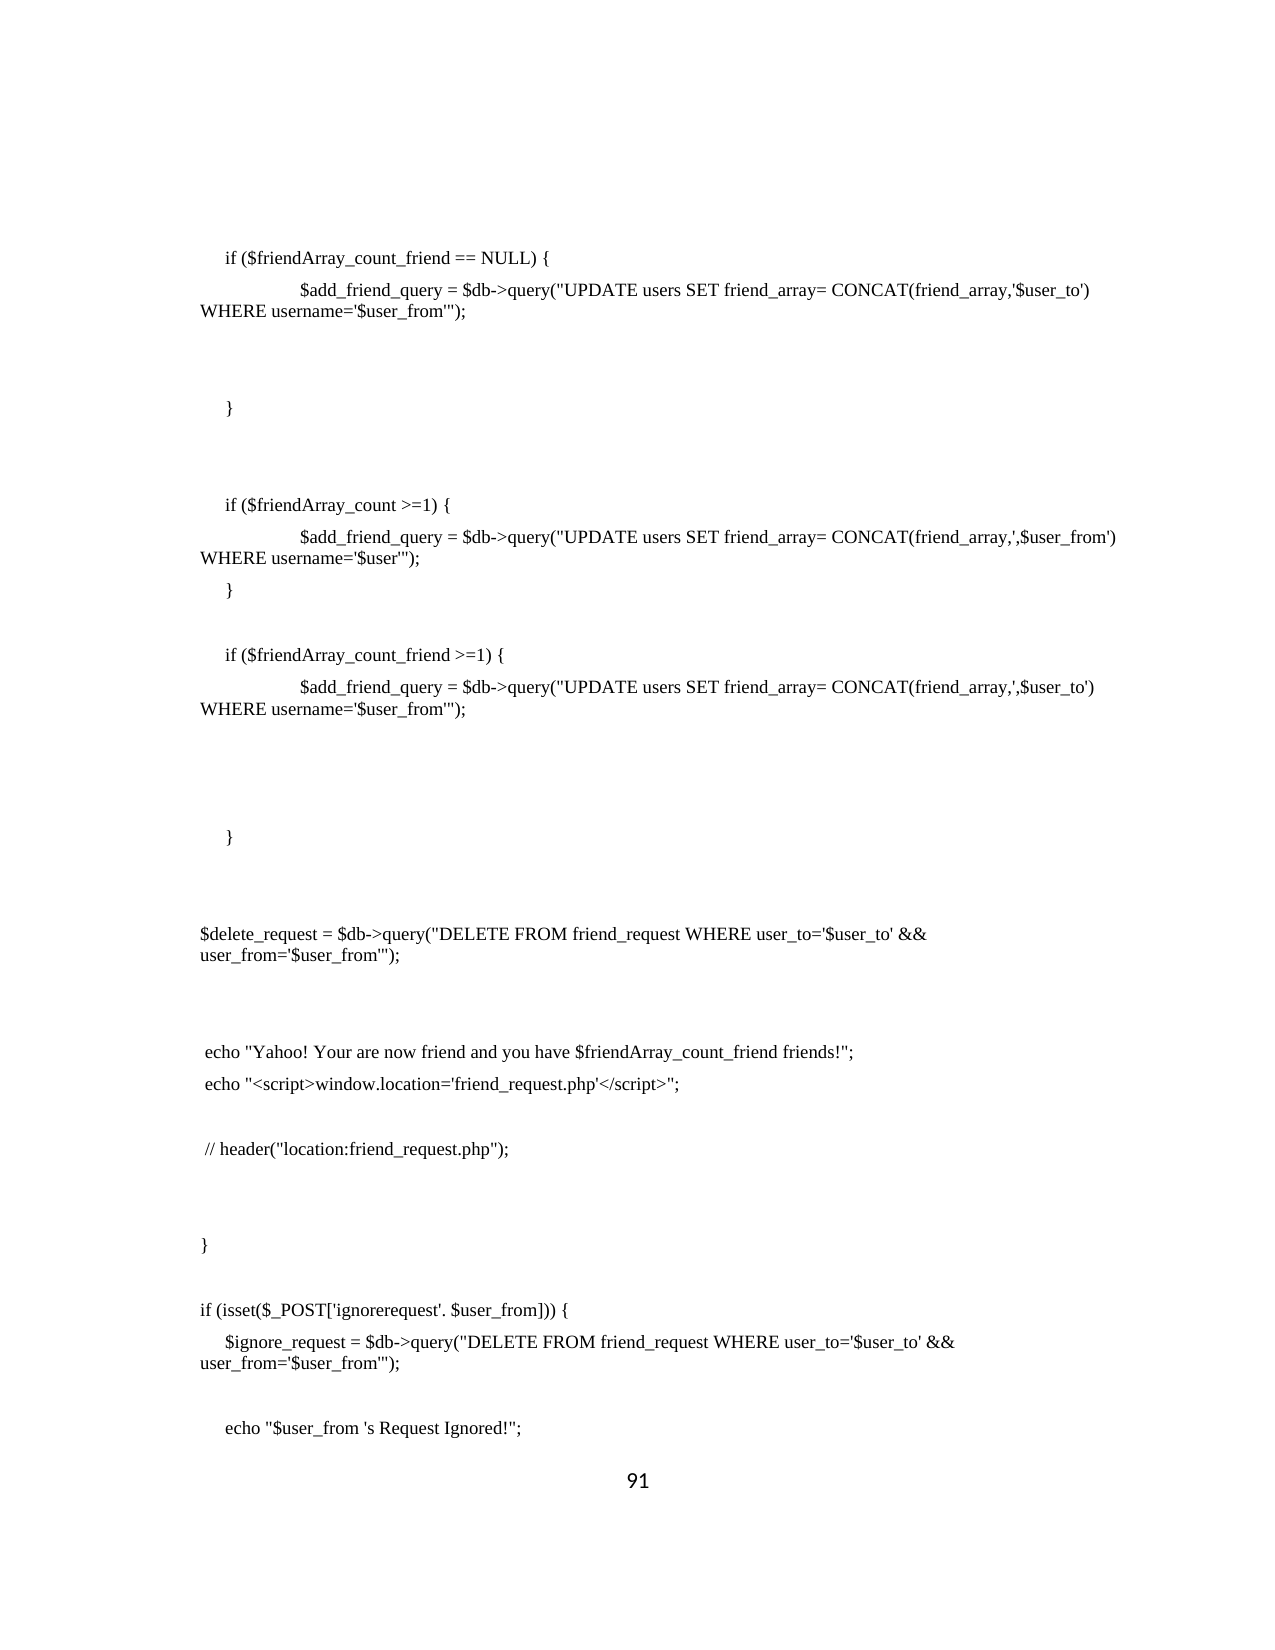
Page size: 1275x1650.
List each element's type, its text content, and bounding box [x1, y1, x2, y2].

text } [200, 826, 1125, 848]
text if ($friendArray_count_friend == NULL) { [200, 247, 1125, 268]
text $add_friend_query = $db->query("UPDATE users SET friend_array= CONCAT(friend_array,',$user_from') WHERE username='$user'"); [200, 526, 1125, 569]
text } [200, 579, 1125, 601]
text $add_friend_query = $db->query("UPDATE users SET friend_array= CONCAT(friend_array,',$user_to') WHERE username='$user_from'"); [200, 676, 1125, 719]
text echo "Yahoo! Your are now friend and you have $friendArray_count_friend friends!"; [200, 1041, 1125, 1062]
text if (isset($_POST['ignorerequest'. $user_from])) { [200, 1298, 1125, 1320]
text // header("location:friend_request.php"); [200, 1137, 1125, 1159]
text } [200, 1234, 1125, 1256]
text if ($friendArray_count_friend >=1) { [200, 644, 1125, 665]
text echo "<script>window.location='friend_request.php'</script>"; [200, 1073, 1125, 1095]
text if ($friendArray_count >=1) { [200, 493, 1125, 515]
text $add_friend_query = $db->query("UPDATE users SET friend_array= CONCAT(friend_array,'$user_to') WHERE username='$user_from'"); [200, 279, 1125, 322]
text $delete_request = $db->query("DELETE FROM friend_request WHERE user_to='$user_to' && user_from='$user_from'"); [200, 923, 1125, 966]
text echo "$user_from 's Request Ignored!"; [200, 1417, 1125, 1438]
text } [200, 397, 1125, 418]
text $ignore_request = $db->query("DELETE FROM friend_request WHERE user_to='$user_to' && user_from='$user_from'"); [200, 1331, 1125, 1374]
